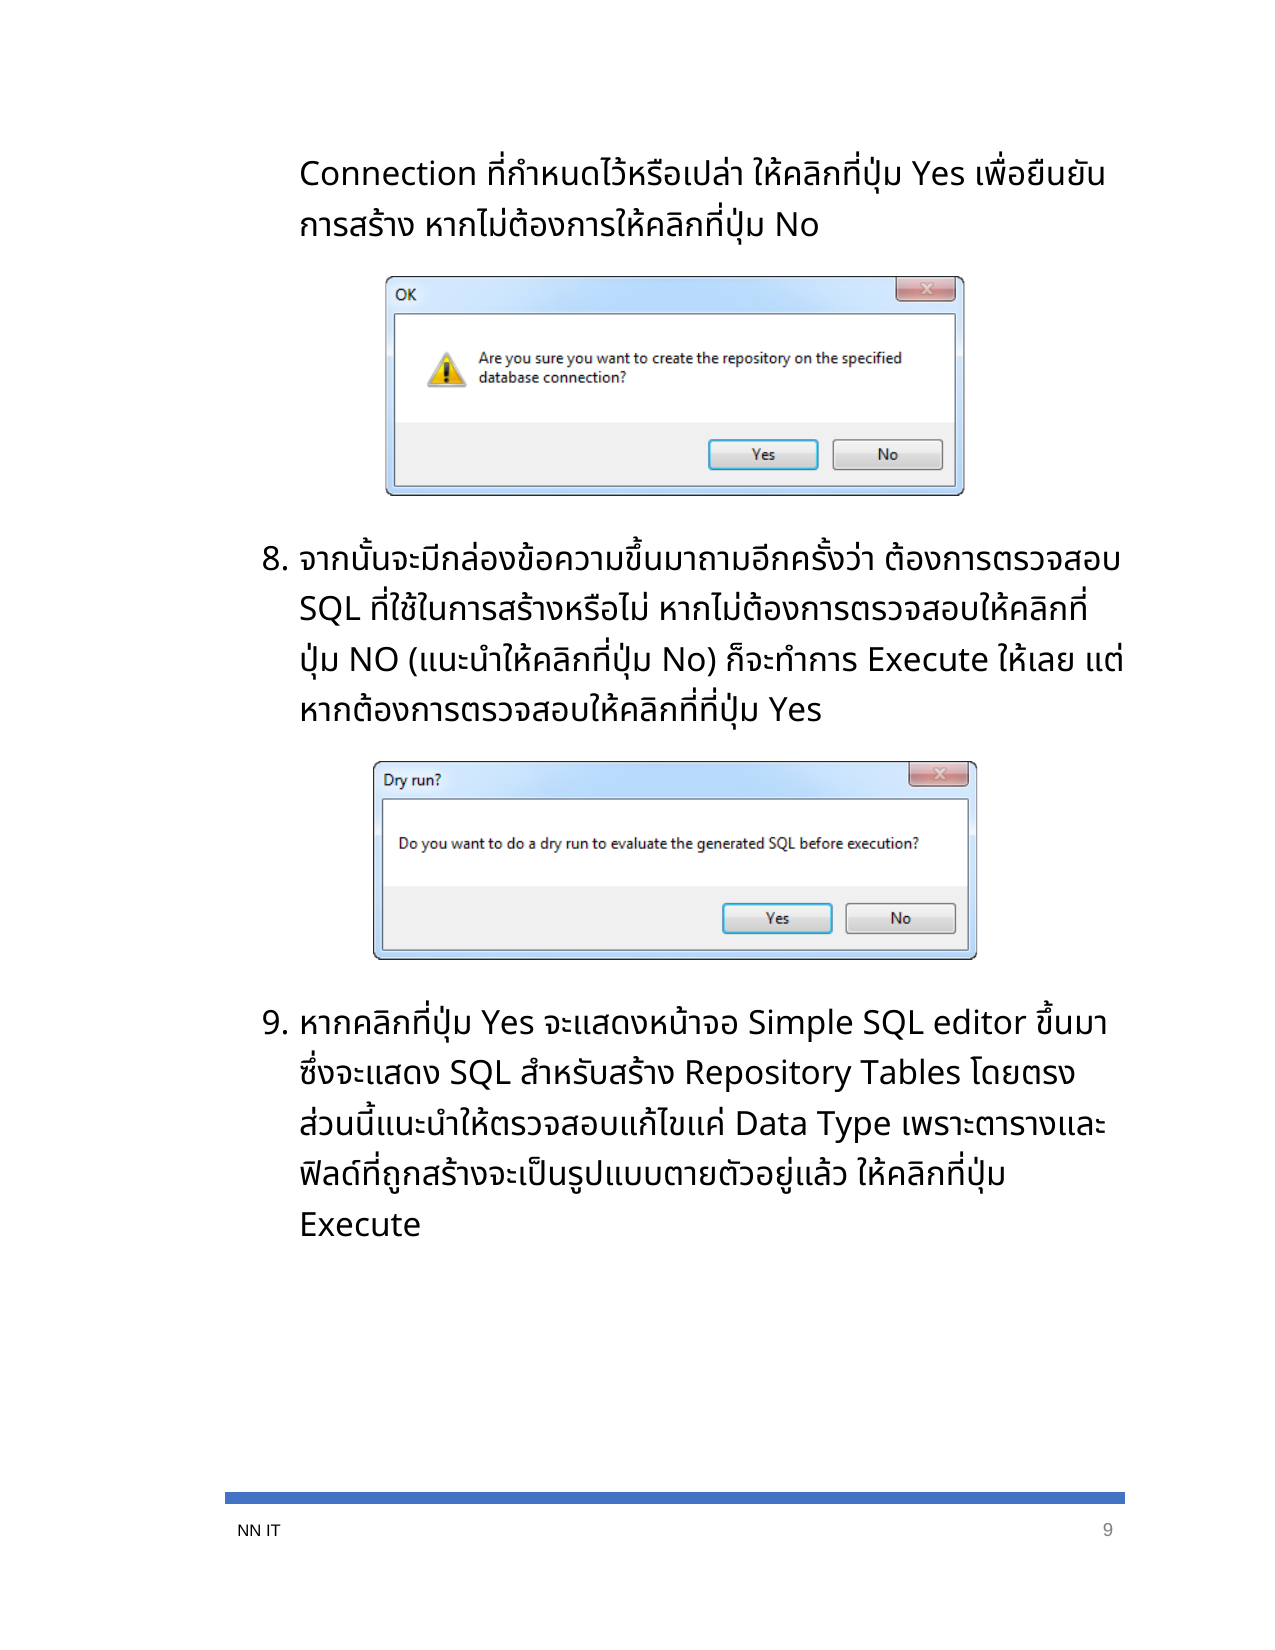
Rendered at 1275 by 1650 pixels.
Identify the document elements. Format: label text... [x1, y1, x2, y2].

picture [373, 761, 978, 960]
list หากคลิกที่ปุ่ม Yes จะแสดงหน้าจอ Simple SQL editor ขึ้นมา ซึ่งจะแสดง SQL สำหรับสร้าง Repository Tables โดยตรงส่วนนี้แนะนำให้ตรวจสอบแก้ไขแค่ Data Type เพราะตารางและฟิลด์ที่ถูกสร้างจะเป็นรูปแบบตายตัวอยู่แล้ว ให้คลิกที่ปุ่ม Execute [261, 998, 1125, 1246]
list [261, 150, 1125, 251]
picture [385, 276, 965, 496]
list จากนั้นจะมีกล่องข้อความขึ้นมาถามอีกครั้งว่า ต้องการตรวจสอบ SQL ที่ใช้ในการสร้างหรือไม่ หากไม่ต้องการตรวจสอบให้คลิกที่ปุ่ม NO (แนะนำให้คลิกที่ปุ่ม No) ก็จะทำการ Execute ให้เลย แต่หากต้องการตรวจสอบให้คลิกที่ที่ปุ่ม Yes [261, 534, 1125, 737]
